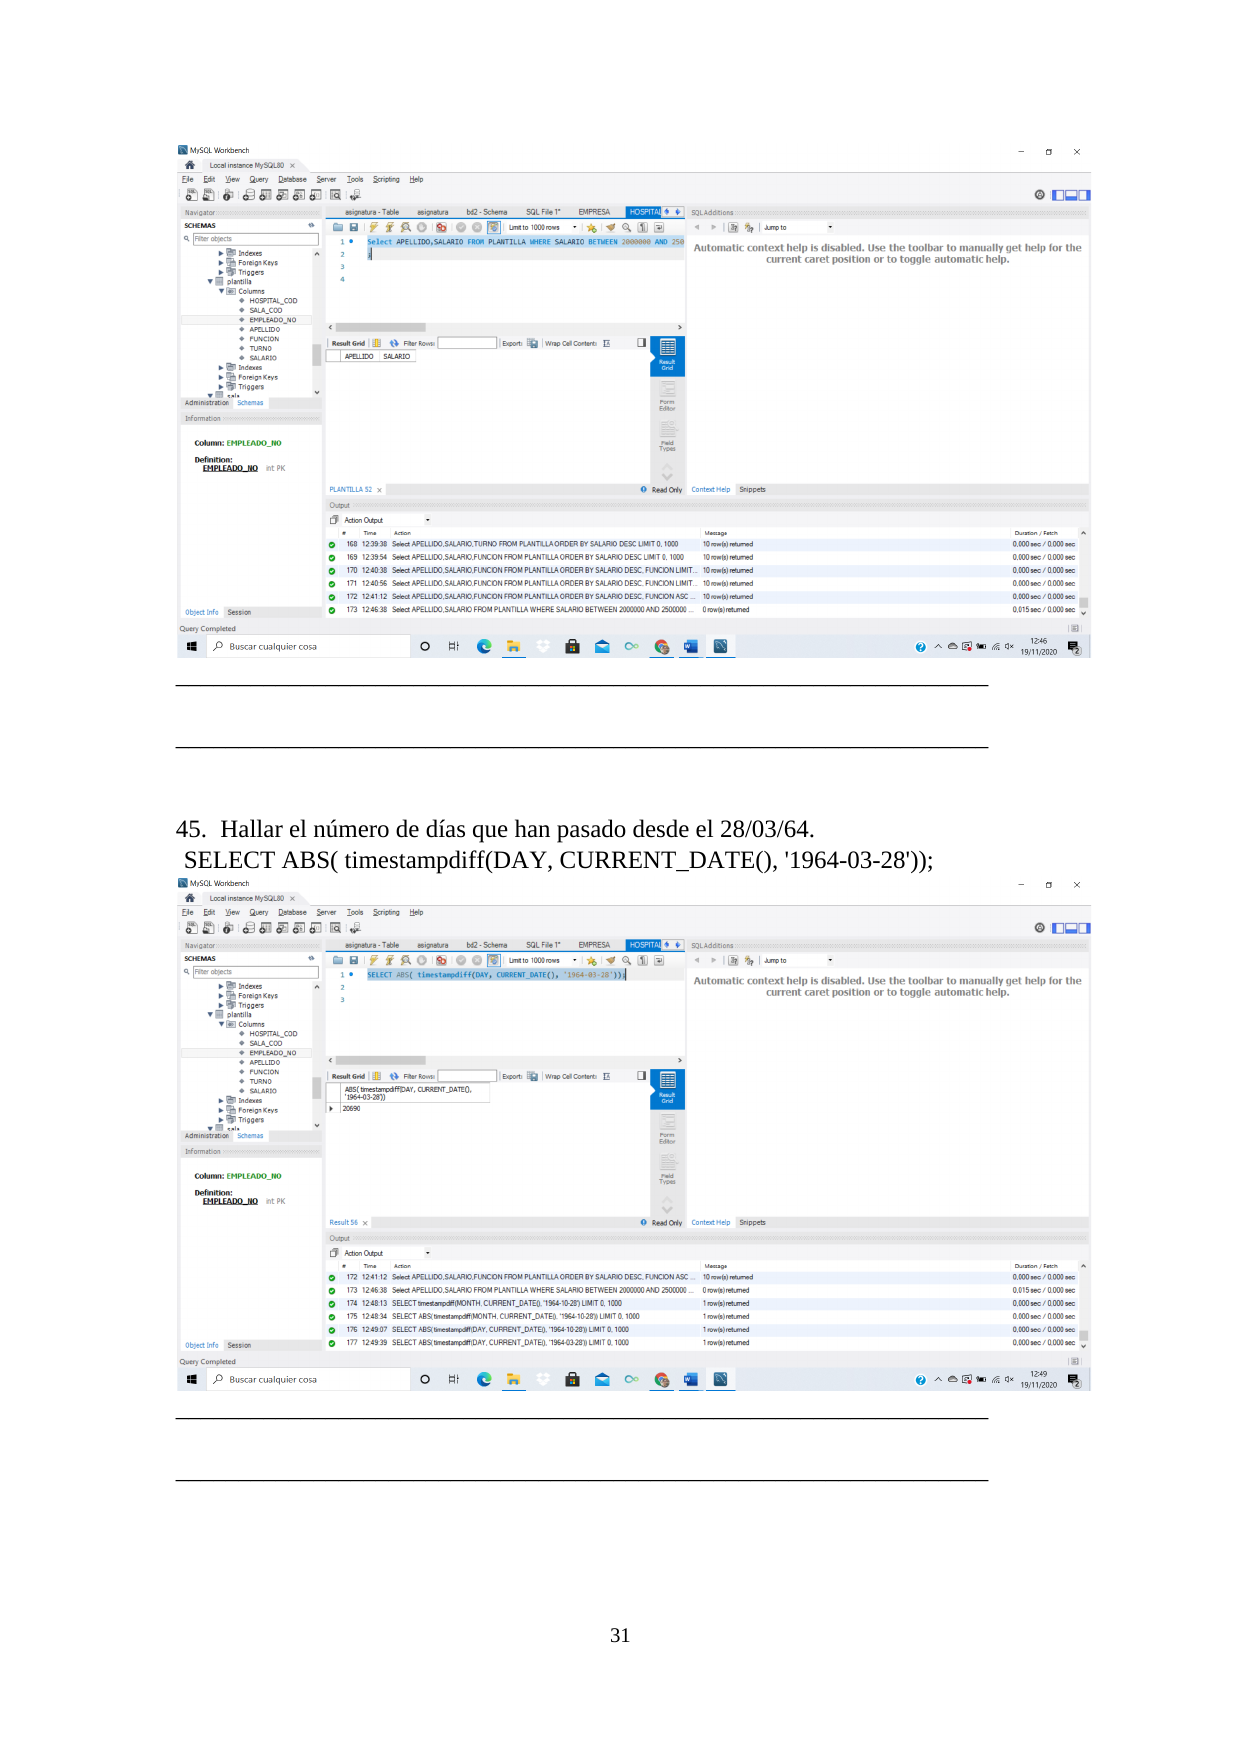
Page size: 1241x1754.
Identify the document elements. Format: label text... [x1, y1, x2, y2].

text _________________________________________________________________ [176, 1393, 1064, 1422]
text _________________________________________________________________ [176, 1455, 1064, 1483]
text SELECT ABS( timestampdiff(DAY, CURRENT_DATE(), '1964-03-28')); [177, 845, 1071, 876]
picture [177, 143, 1092, 658]
text _________________________________________________________________ [176, 722, 1064, 750]
picture [177, 876, 1092, 1391]
text _________________________________________________________________ [176, 660, 1064, 688]
list Hallar el número de días que han pasado desde el 28/03/64. [176, 814, 1064, 843]
